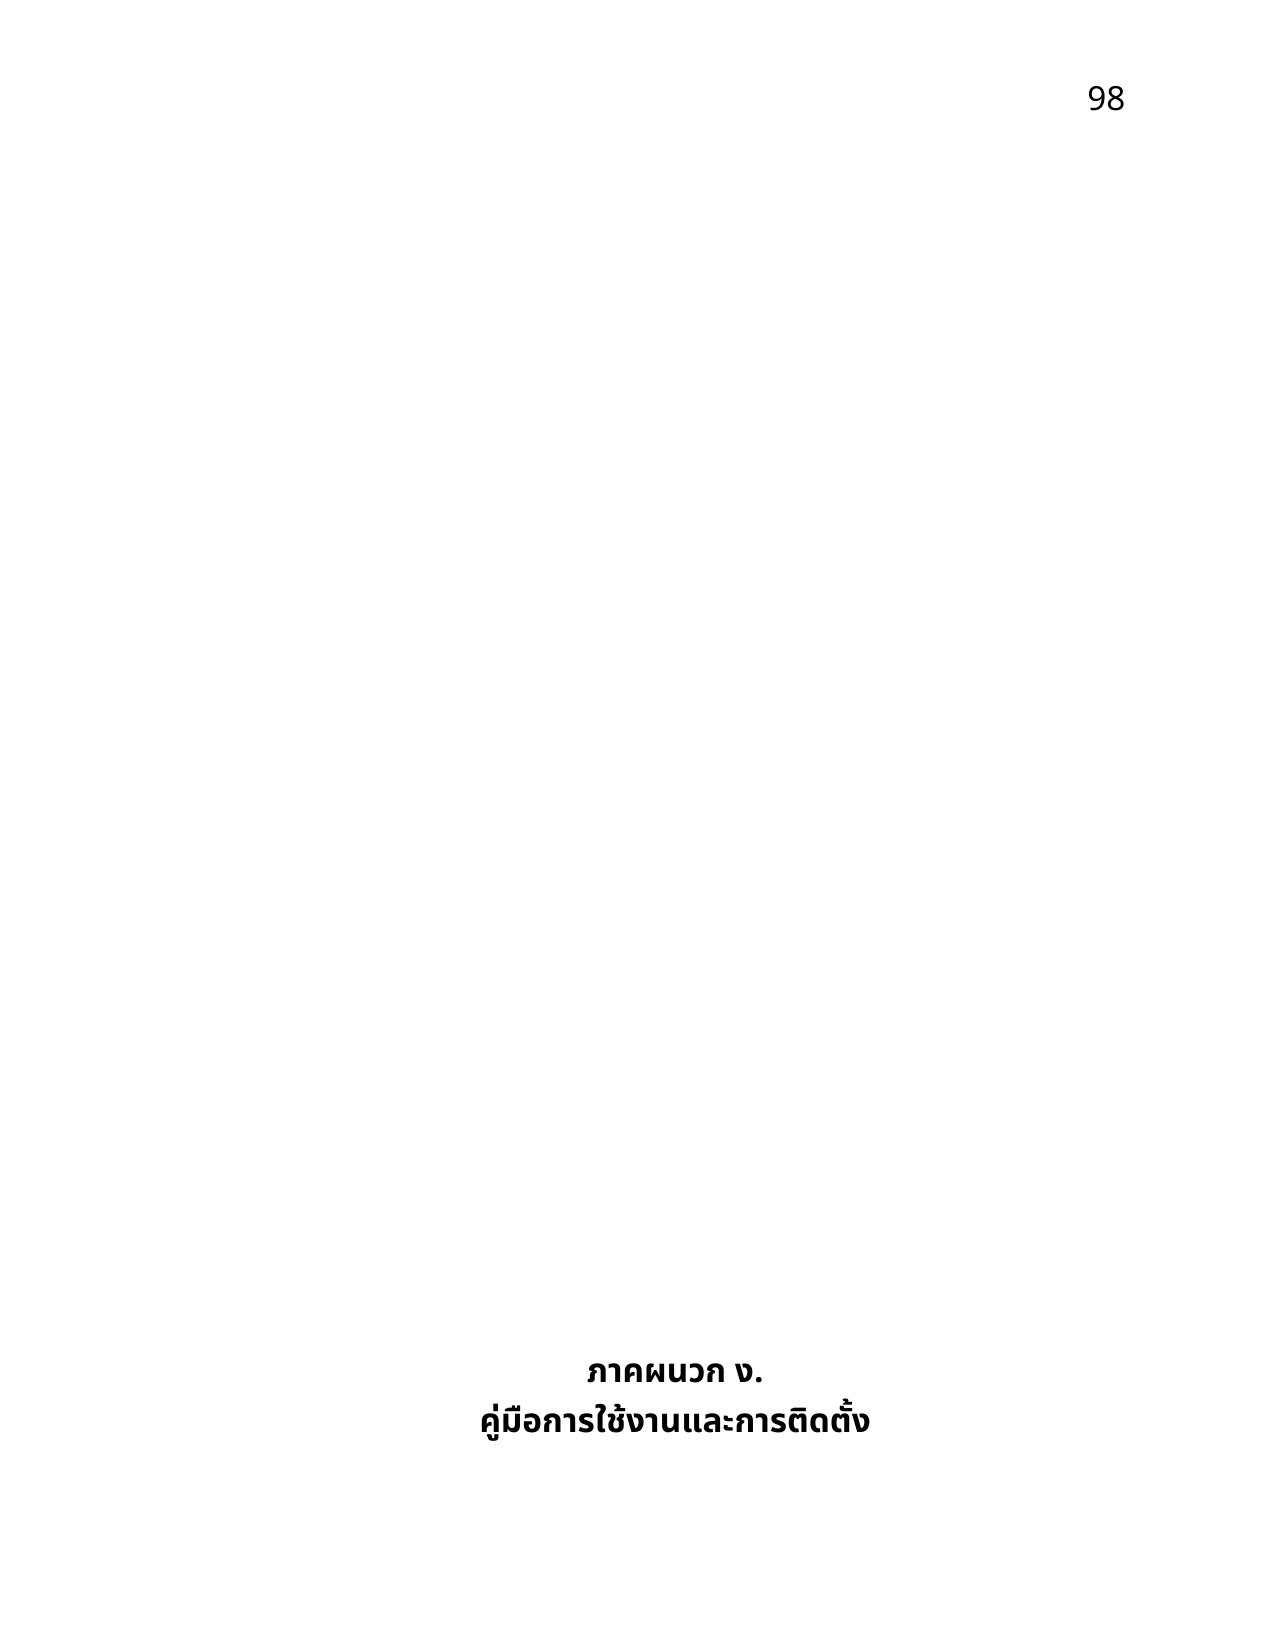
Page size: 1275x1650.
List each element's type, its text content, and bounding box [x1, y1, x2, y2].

text คู่มือการใช้งานและการติดตั้ง [225, 1397, 1125, 1448]
text ภาคผนวก ง. [225, 1347, 1125, 1397]
